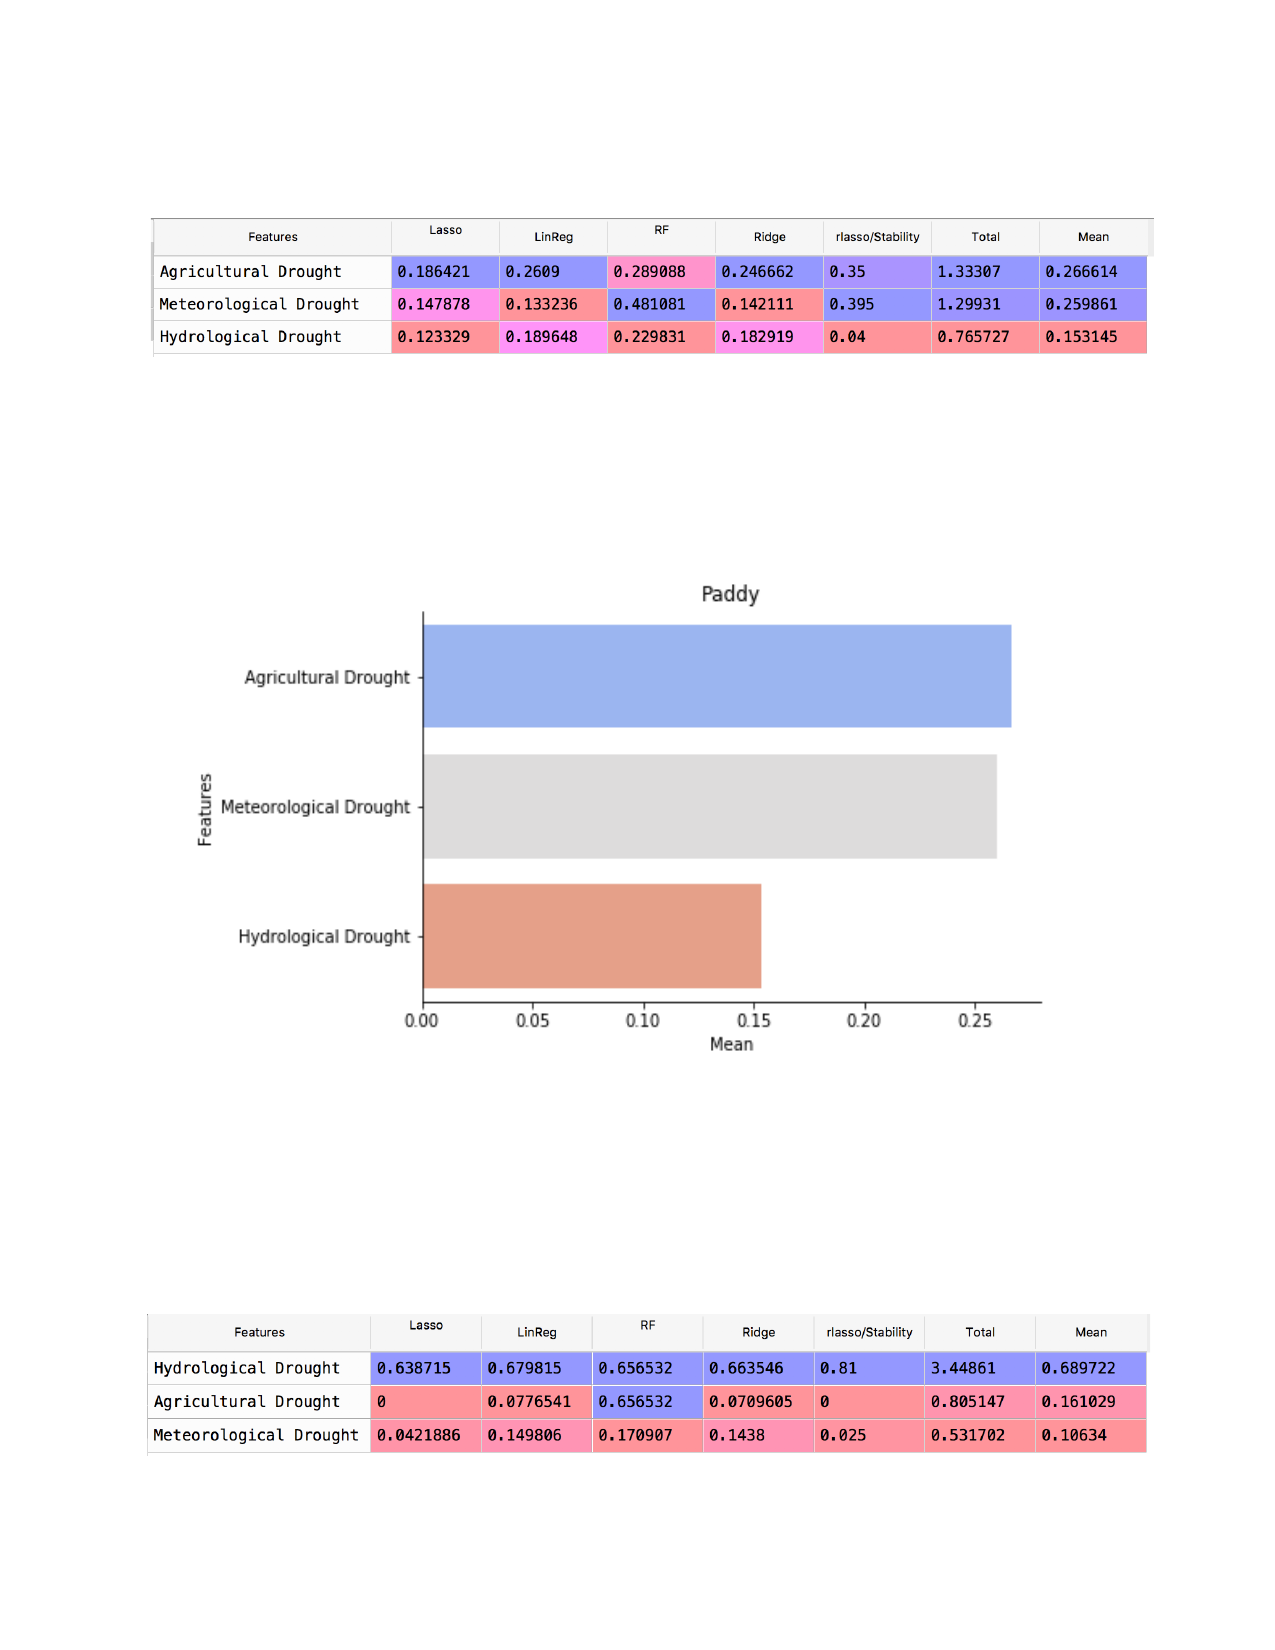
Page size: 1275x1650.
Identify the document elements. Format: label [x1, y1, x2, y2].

picture [150, 218, 1154, 357]
picture [146, 1314, 1151, 1456]
picture [189, 575, 1053, 1063]
